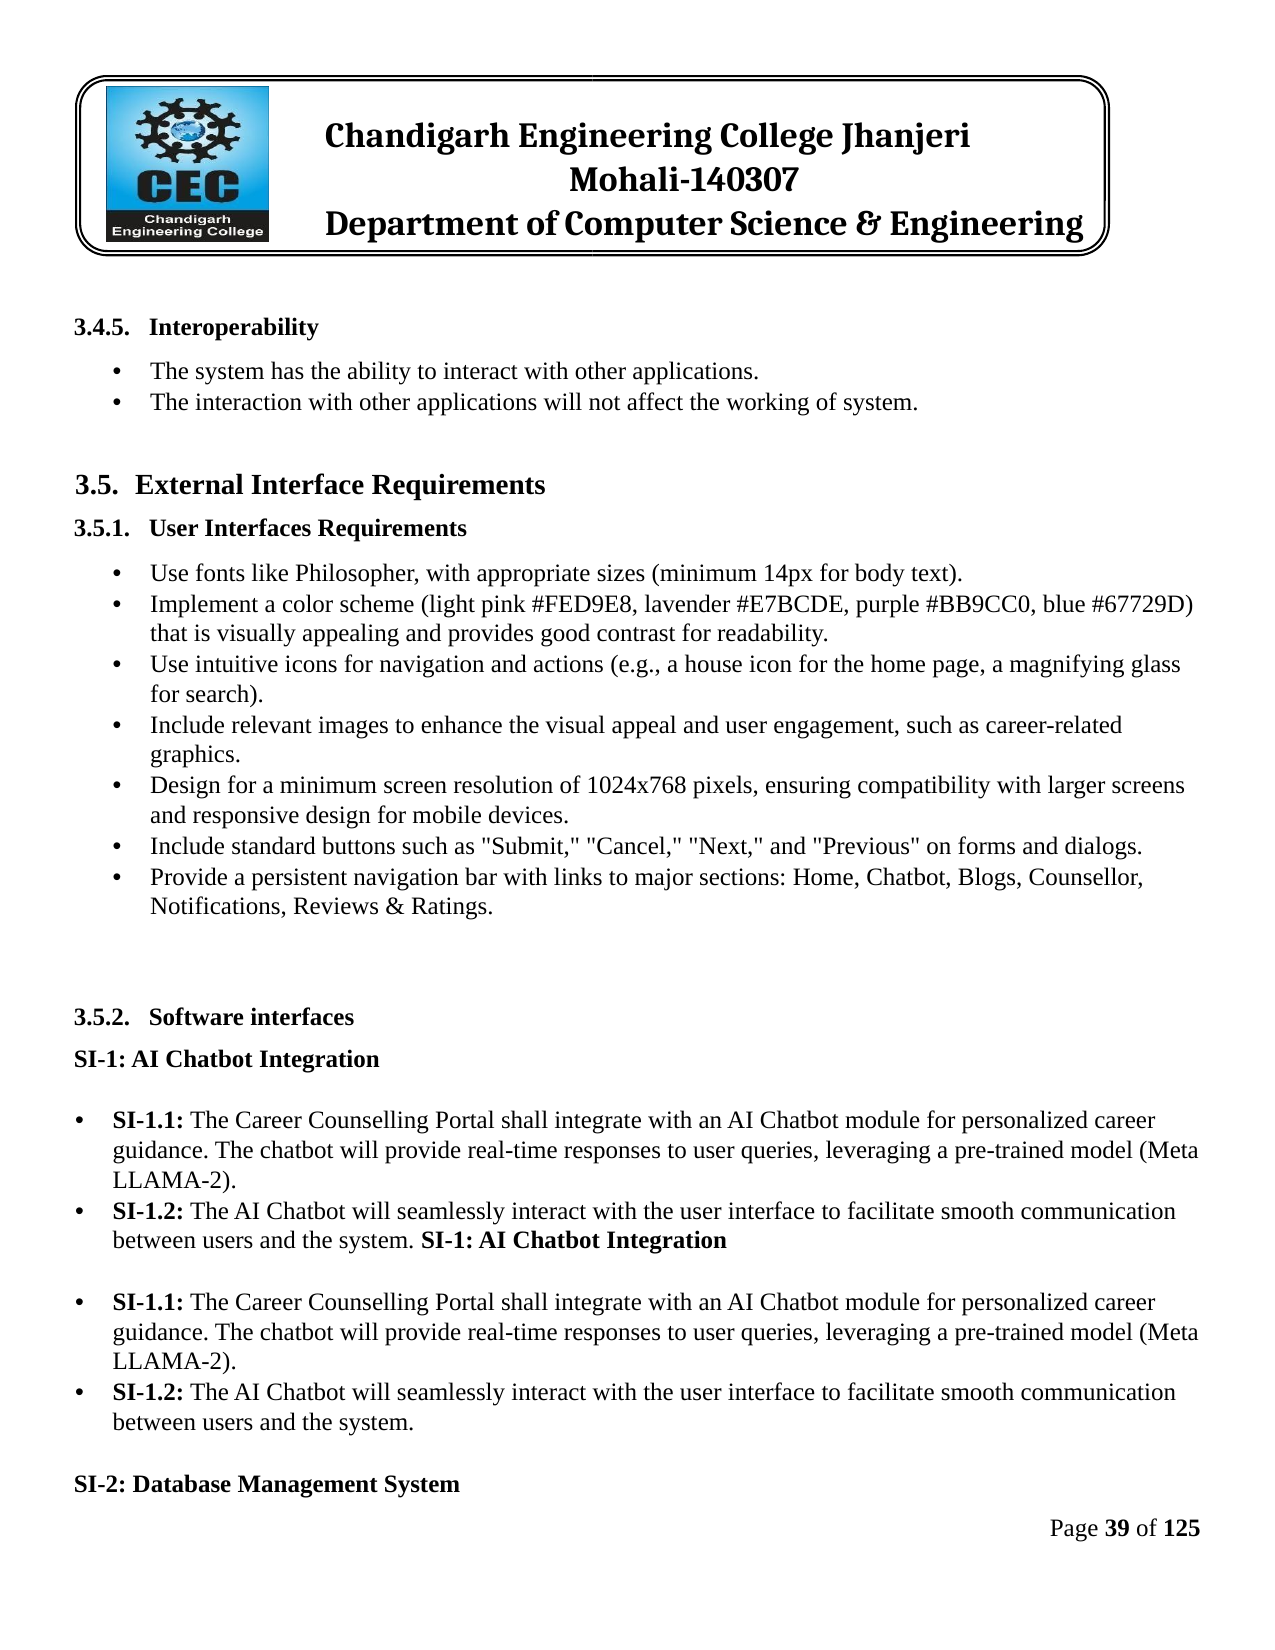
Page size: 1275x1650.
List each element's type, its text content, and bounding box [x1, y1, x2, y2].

subtitle Software interfaces [73, 1002, 1215, 1031]
list Include relevant images to enhance the visual appeal and user engagement, such as career-related graphics. [112, 710, 1214, 768]
picture [106, 209, 269, 242]
list Include standard buttons such as "Submit," "Cancel," "Next," and "Previous" on forms and dialogs. [112, 831, 1214, 859]
list SI-1.1: The Career Counselling Portal shall integrate with an AI Chatbot module for personalized career guidance. The chatbot will provide real-time responses to user queries, leveraging a pre-trained model (Meta LLAMA-2). [75, 1106, 1214, 1193]
list Design for a minimum screen resolution of 1024x768 pixels, ensuring compatibility with larger screens and responsive design for mobile devices. [112, 770, 1214, 829]
list Provide a persistent navigation bar with links to major sections: Home, Chatbot, Blogs, Counsellor, Notifications, Reviews & Ratings. [112, 862, 1214, 920]
list SI-1.1: The Career Counselling Portal shall integrate with an AI Chatbot module for personalized career guidance. The chatbot will provide real-time responses to user queries, leveraging a pre-trained model (Meta LLAMA-2). [75, 1287, 1214, 1375]
list Implement a color scheme (light pink #FED9E8, lavender #E7BCDE, purple #BB9CC0, blue #67729D) that is visually appealing and provides good contrast for readability. [112, 589, 1214, 647]
subtitle External Interface Requirements [75, 467, 1215, 501]
text SI-1: AI Chatbot Integration [73, 1044, 1215, 1073]
list The interaction with other applications will not affect the working of system. [112, 387, 1214, 416]
picture [106, 86, 269, 204]
list The system has the ability to interact with other applications. [112, 356, 1214, 385]
subtitle Interoperability [73, 312, 1215, 340]
list SI-1.2: The AI Chatbot will seamlessly interact with the user interface to facilitate smooth communication between users and the system. SI-1: AI Chatbot Integration [75, 1196, 1214, 1254]
list Use fonts like Philosopher, with appropriate sizes (minimum 14px for body text). [112, 558, 1214, 587]
list SI-1.2: The AI Chatbot will seamlessly interact with the user interface to facilitate smooth communication between users and the system. [75, 1377, 1214, 1436]
list Use intuitive icons for navigation and actions (e.g., a house icon for the home page, a magnifying glass for search). [112, 649, 1214, 708]
text SI-2: Database Management System [73, 1469, 1215, 1498]
subtitle User Interfaces Requirements [73, 513, 1215, 542]
